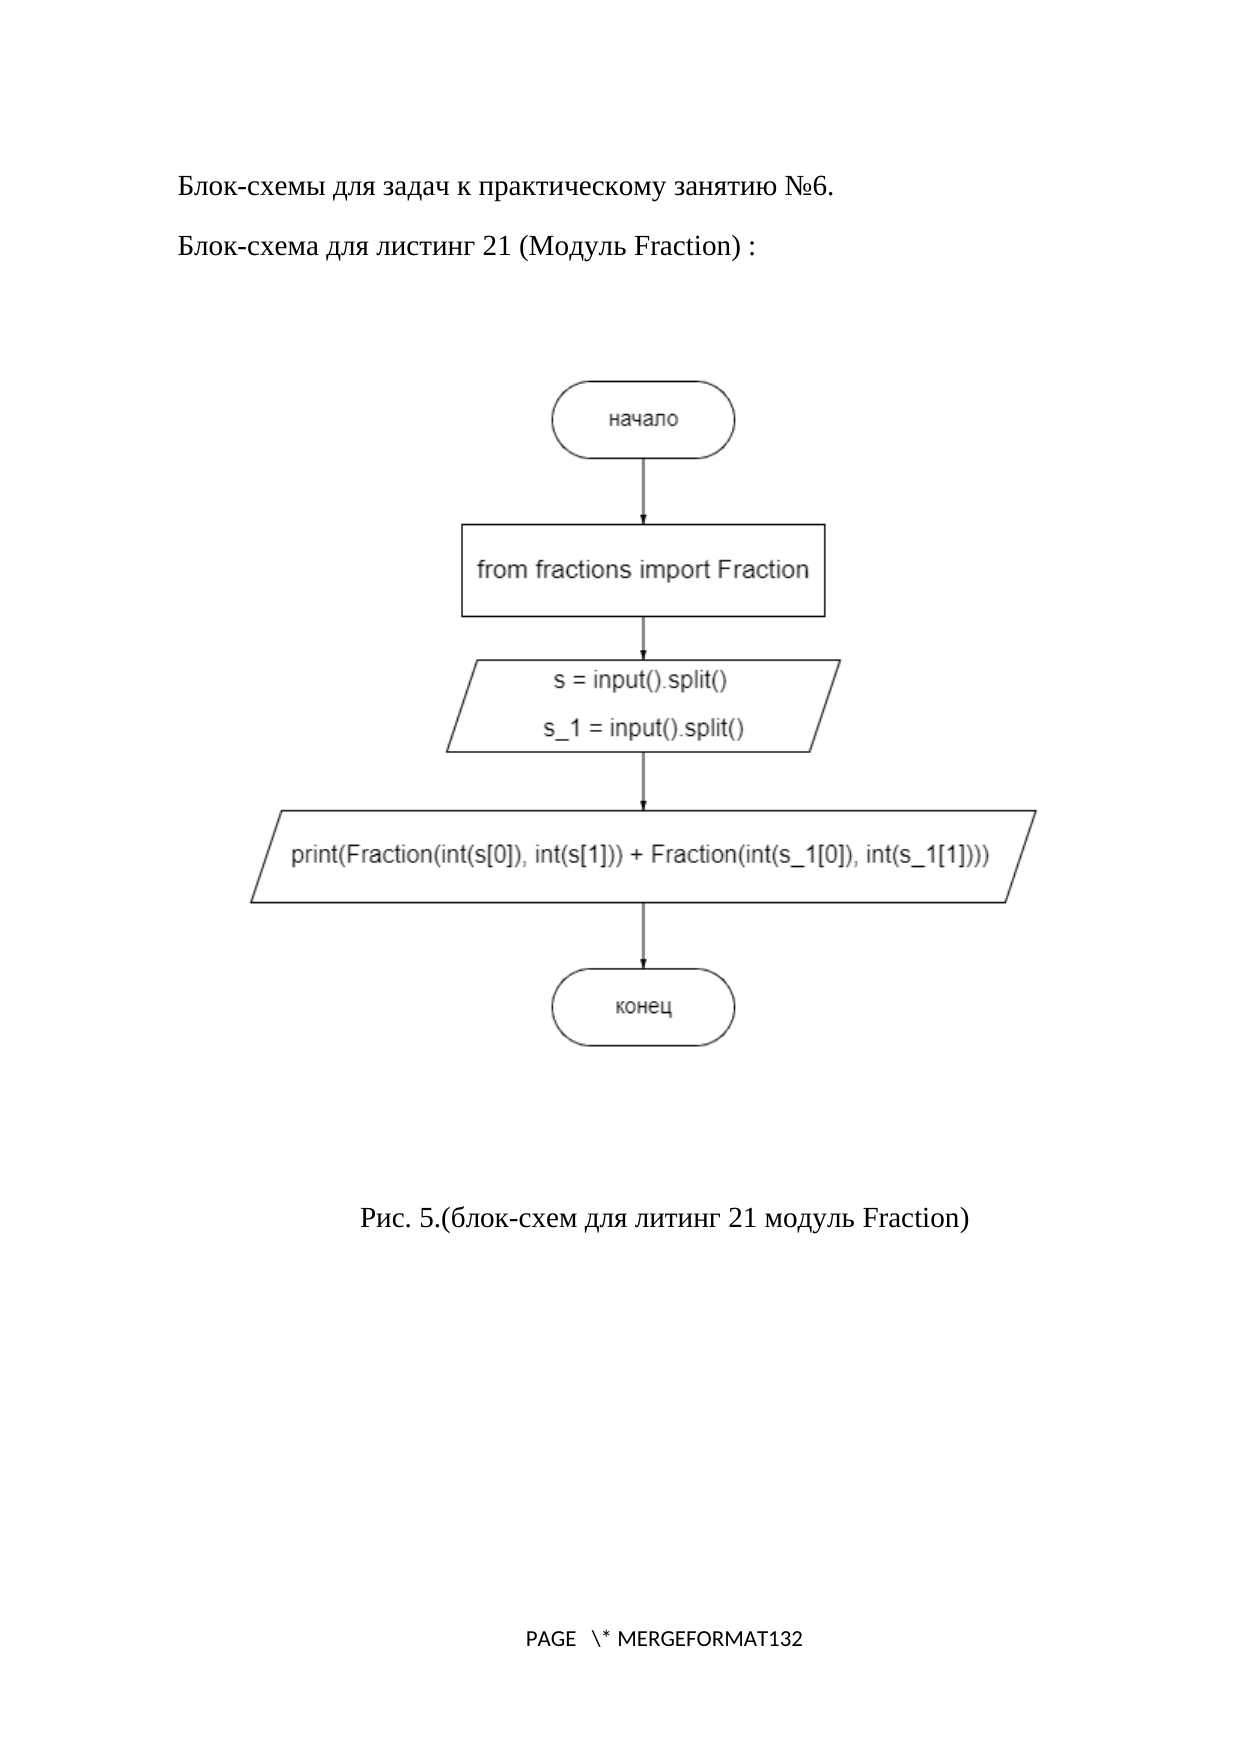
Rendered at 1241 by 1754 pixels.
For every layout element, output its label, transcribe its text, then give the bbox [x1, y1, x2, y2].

text Блок-схемы для задач к практическому занятию №6. [177, 168, 1152, 202]
picture [177, 265, 1151, 1116]
text Рис. 5.(блок-схем для литинг 21 модуль Fraction) [177, 1200, 1152, 1233]
